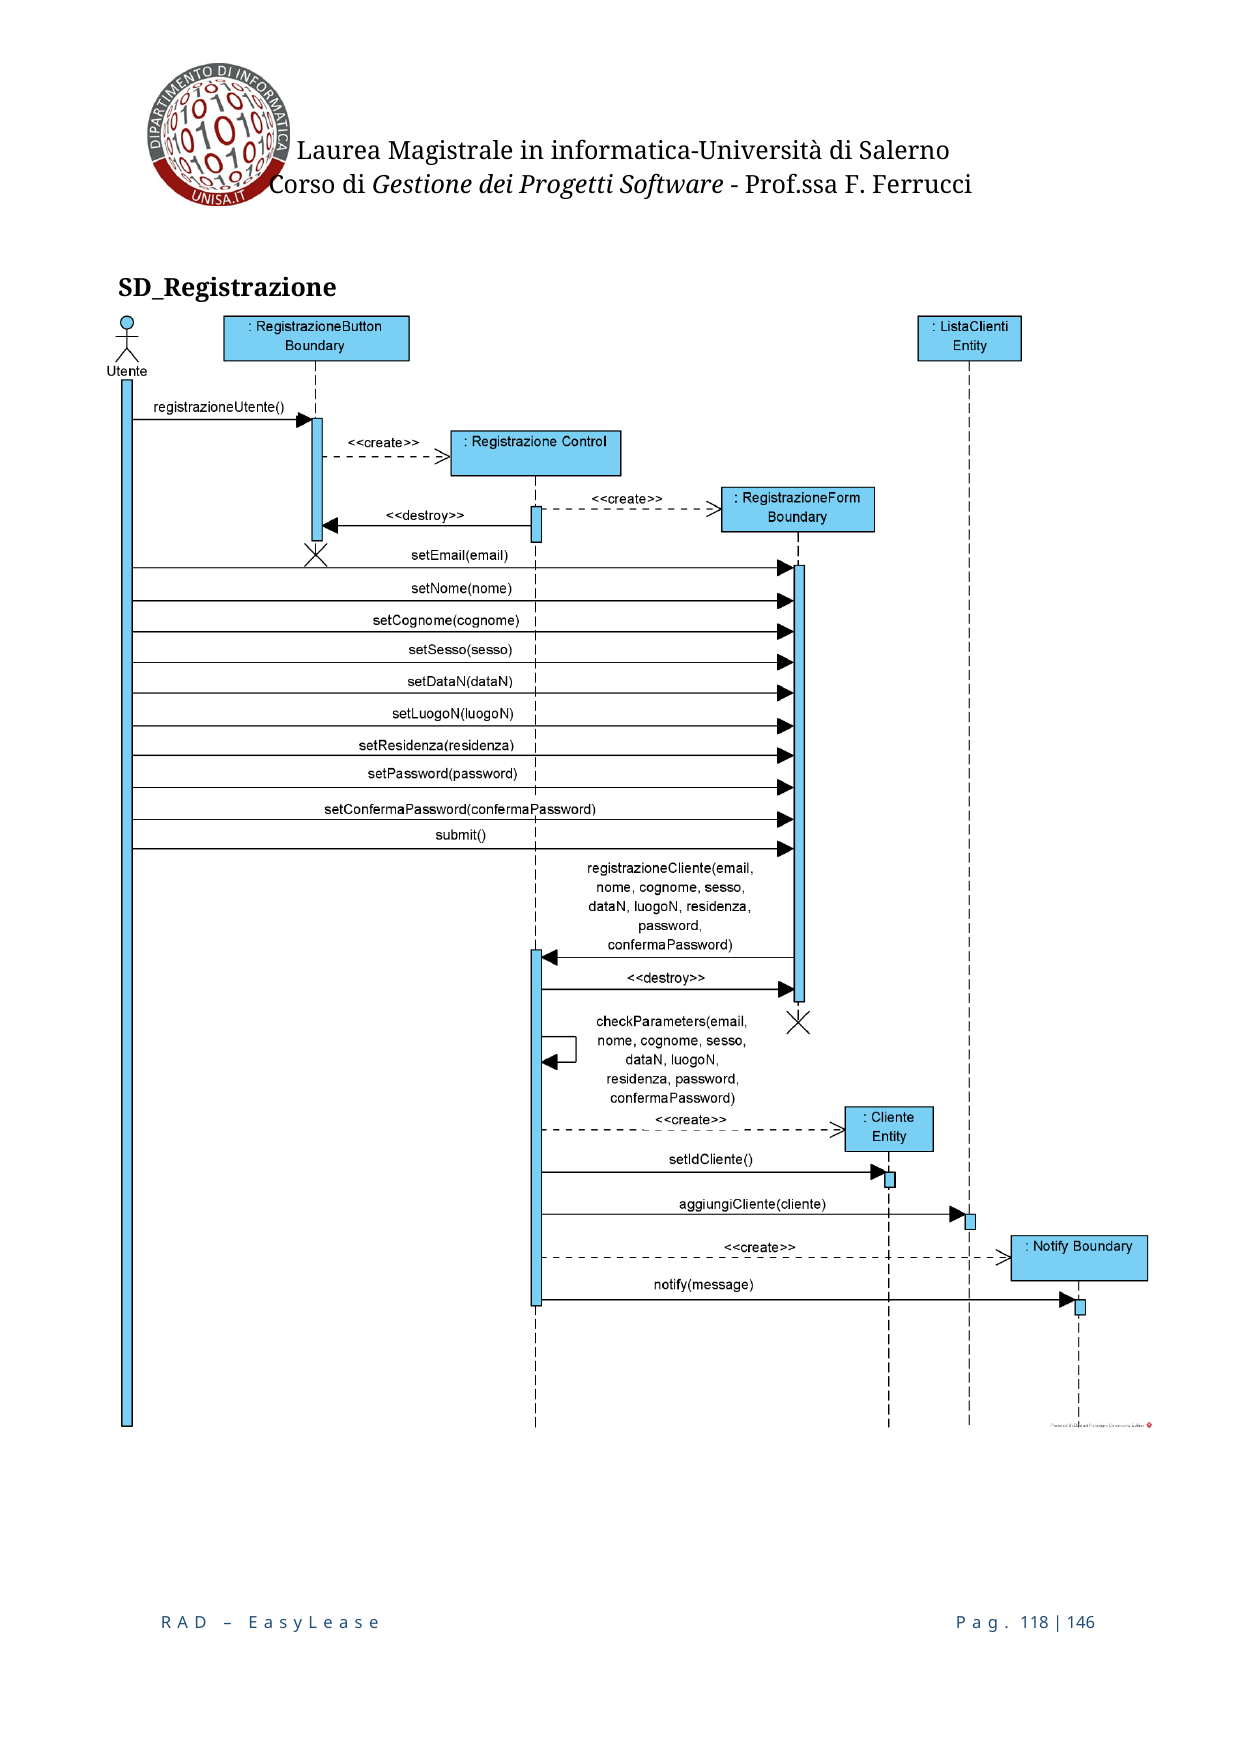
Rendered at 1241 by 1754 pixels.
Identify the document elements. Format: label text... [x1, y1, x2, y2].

text SD_Registrazione [118, 269, 1122, 303]
picture [86, 313, 1154, 1432]
picture [147, 63, 290, 206]
